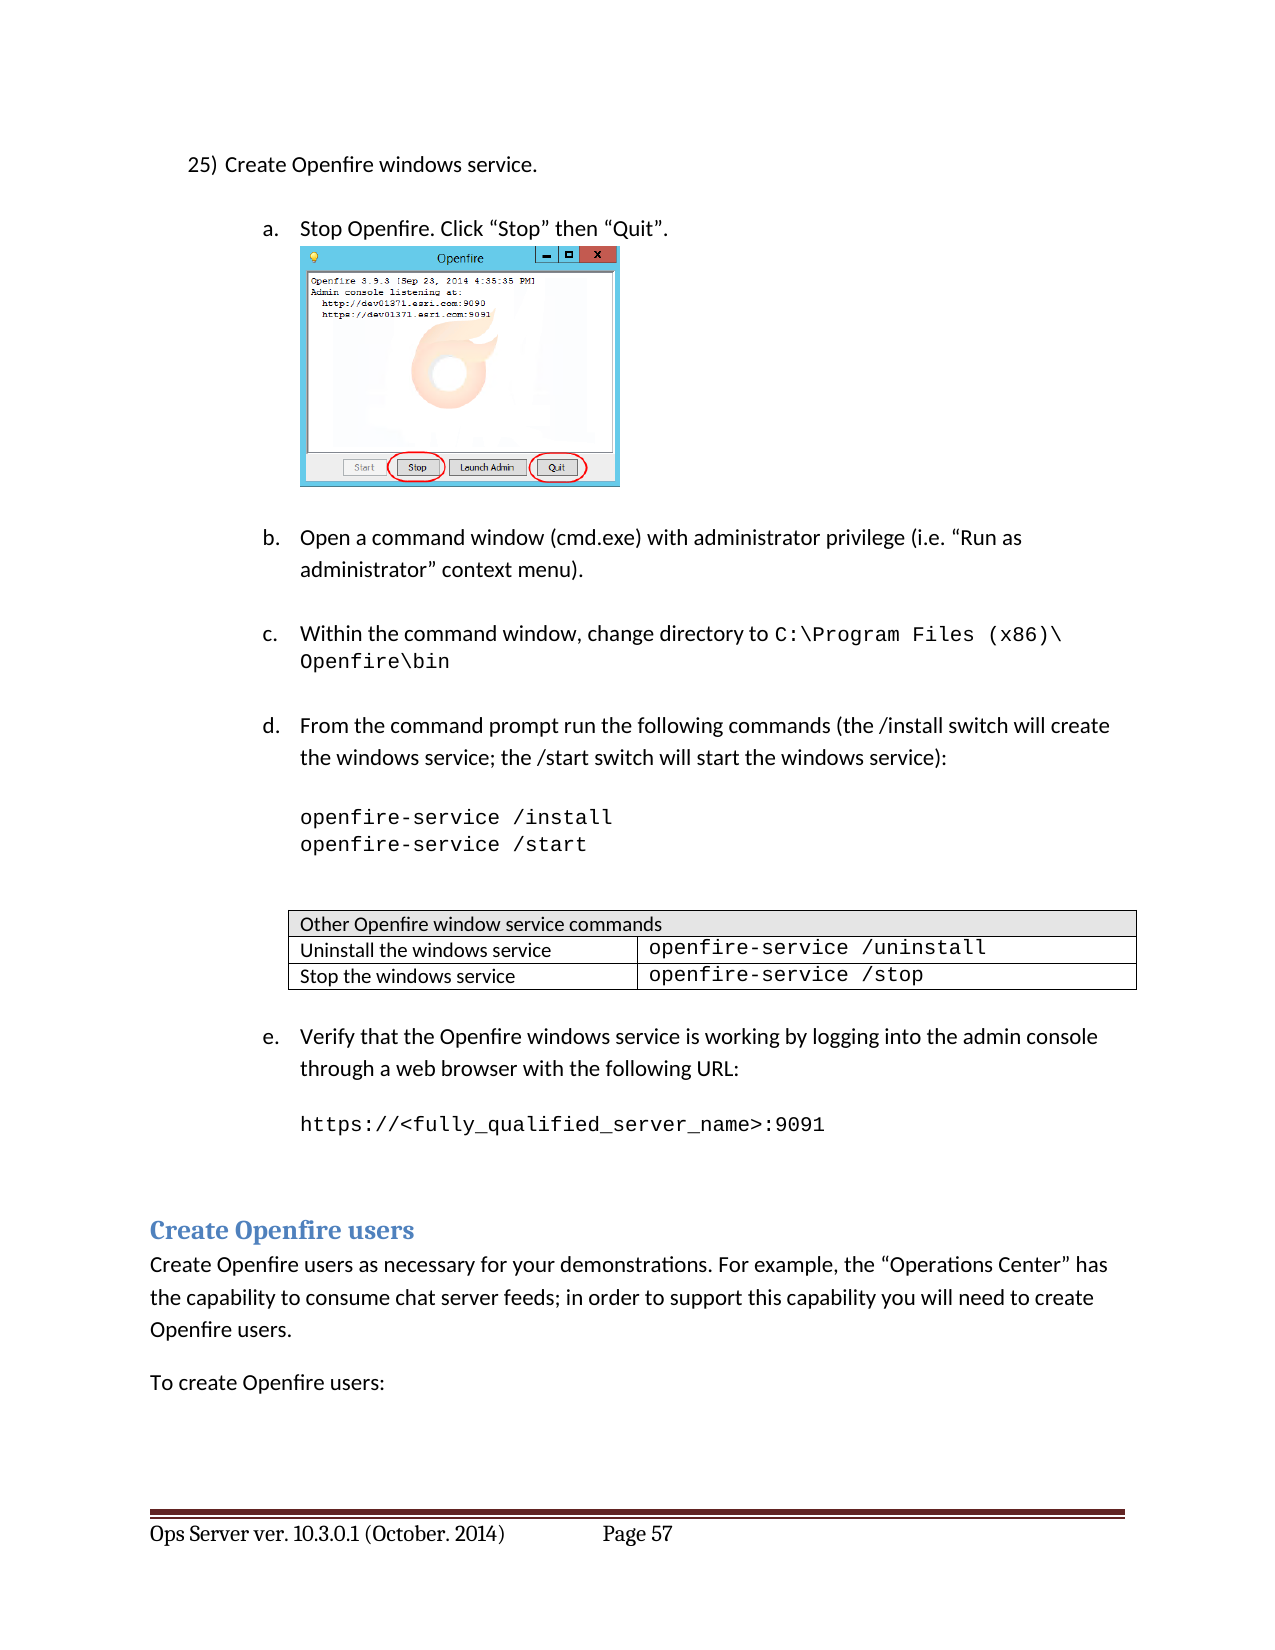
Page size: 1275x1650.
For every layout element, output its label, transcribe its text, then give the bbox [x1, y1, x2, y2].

list Within the command window, change directory to C:\Program Files (x86)\Openfire\bin [262, 619, 1125, 675]
list https://<fully_qualified_server_name>:9091 [300, 1114, 1125, 1137]
list From the command prompt run the following commands (the /install switch will create the windows service; the /start switch will start the windows service): [262, 711, 1125, 771]
picture [300, 246, 620, 487]
list Open a command window (cmd.exe) with administrator privilege (i.e. “Run as administrator” context menu). [262, 523, 1125, 583]
list openfire-service /start [300, 834, 1125, 858]
table_cell openfire-service /stop [638, 964, 1136, 989]
list Stop Openfire. Click “Stop” then “Quit”. [262, 214, 1125, 242]
table_cell Stop the windows service [289, 964, 637, 989]
text Create Openfire users as necessary for your demonstrations. For example, the “Operations Center” has the capability to consume chat server feeds; in order to support this capability you will need to create Openfire users. [150, 1251, 1125, 1343]
text To create Openfire users: [150, 1368, 1125, 1396]
list openfire-service /install [300, 807, 1125, 831]
table_header Other Openfire window service commands [289, 911, 1136, 936]
subtitle Create Openfire users [150, 1215, 1125, 1246]
list Verify that the Openfire windows service is working by logging into the admin console through a web browser with the following URL: [262, 1022, 1125, 1082]
list Create Openfire windows service. [187, 150, 1125, 178]
table_cell openfire-service /uninstall [638, 937, 1136, 963]
table_cell Uninstall the windows service [289, 937, 637, 963]
